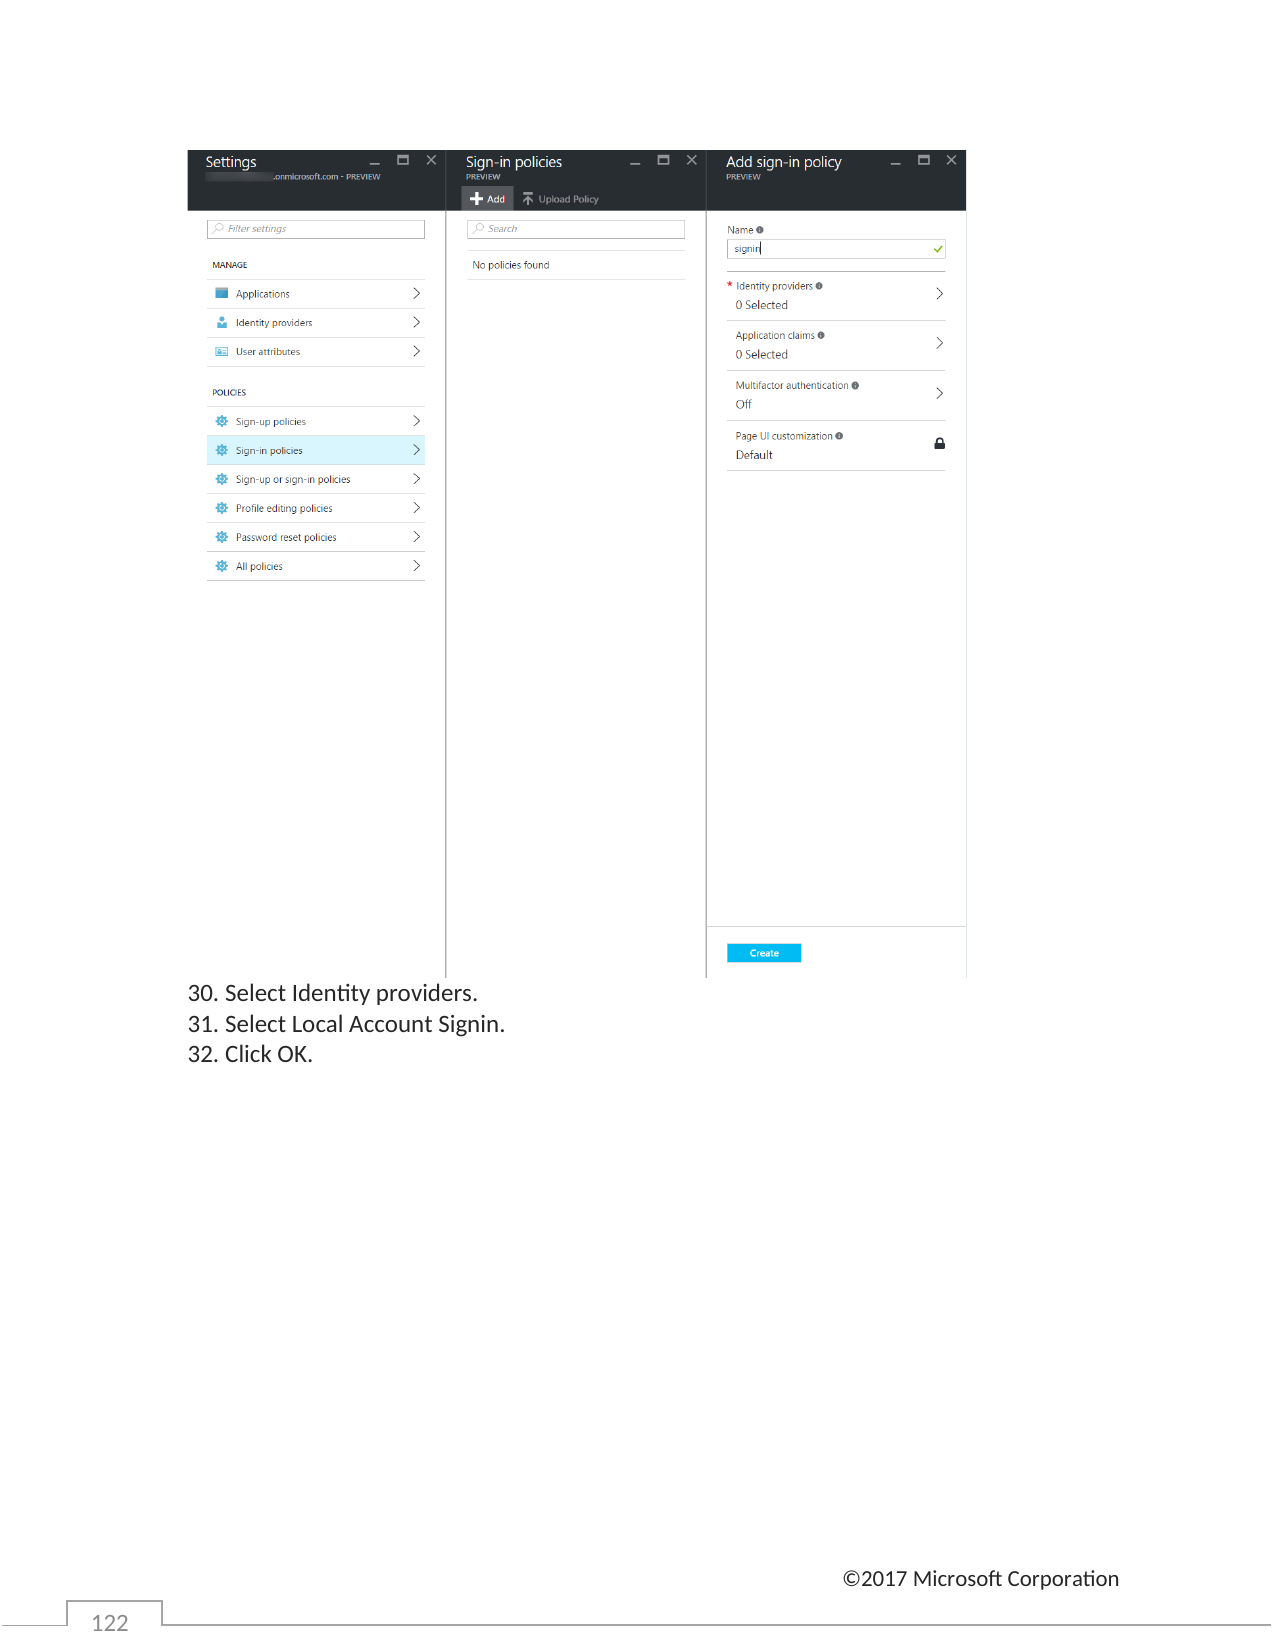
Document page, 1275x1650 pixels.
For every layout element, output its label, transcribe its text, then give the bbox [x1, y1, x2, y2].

list Click OK. [187, 1038, 1125, 1069]
list Select Local Account Signin. [187, 1008, 1125, 1038]
list Select Identity providers. [187, 977, 1125, 1008]
picture [187, 150, 967, 978]
